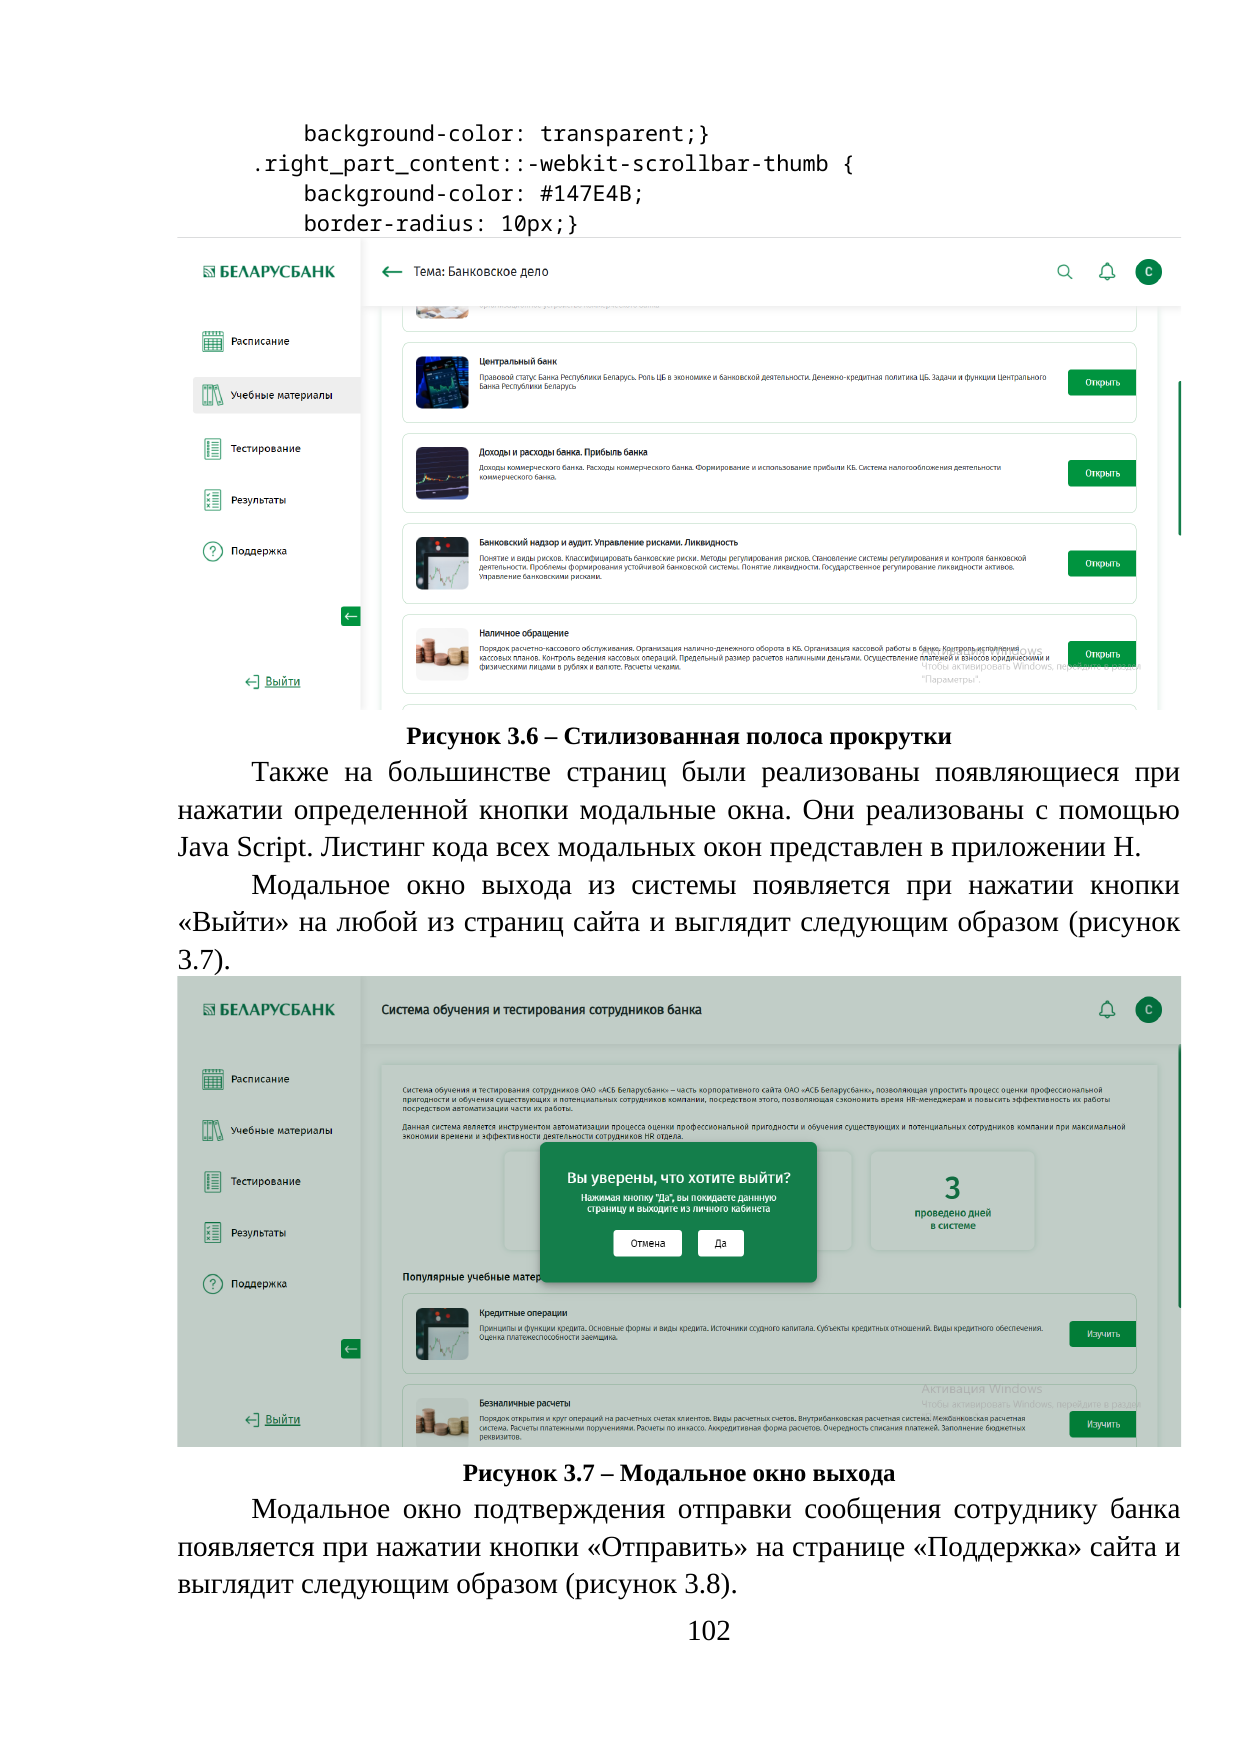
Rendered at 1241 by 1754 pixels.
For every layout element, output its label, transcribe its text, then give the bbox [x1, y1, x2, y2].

text Модальное окно подтверждения отправки сообщения сотруднику банка появляется при нажатии кнопки «Отправить» на странице «Поддержка» сайта и выглядит следующим образом (рисунок 3.8). [177, 1489, 1181, 1601]
text background-color: transparent;} [251, 118, 1181, 148]
text background-color: #147E4B; [251, 178, 1181, 207]
picture [177, 237, 1182, 710]
picture [177, 976, 1182, 1447]
text border-radius: 10px;} [251, 207, 1181, 237]
text Рисунок 3.6 – Стилизованная полоса прокрутки [177, 714, 1181, 752]
text Модальное окно выхода из системы появляется при нажатии кнопки «Выйти» на любой из страниц сайта и выглядит следующим образом (рисунок 3.7). [177, 864, 1181, 976]
text Рисунок 3.7 – Модальное окно выхода [177, 1451, 1181, 1489]
text Также на большинстве страниц были реализованы появляющиеся при нажатии определенной кнопки модальные окна. Они реализованы с помощью Java Script. Листинг кода всех модальных окон представлен в приложении Н. [177, 752, 1181, 864]
text .right_part_content::-webkit-scrollbar-thumb { [251, 148, 1181, 178]
